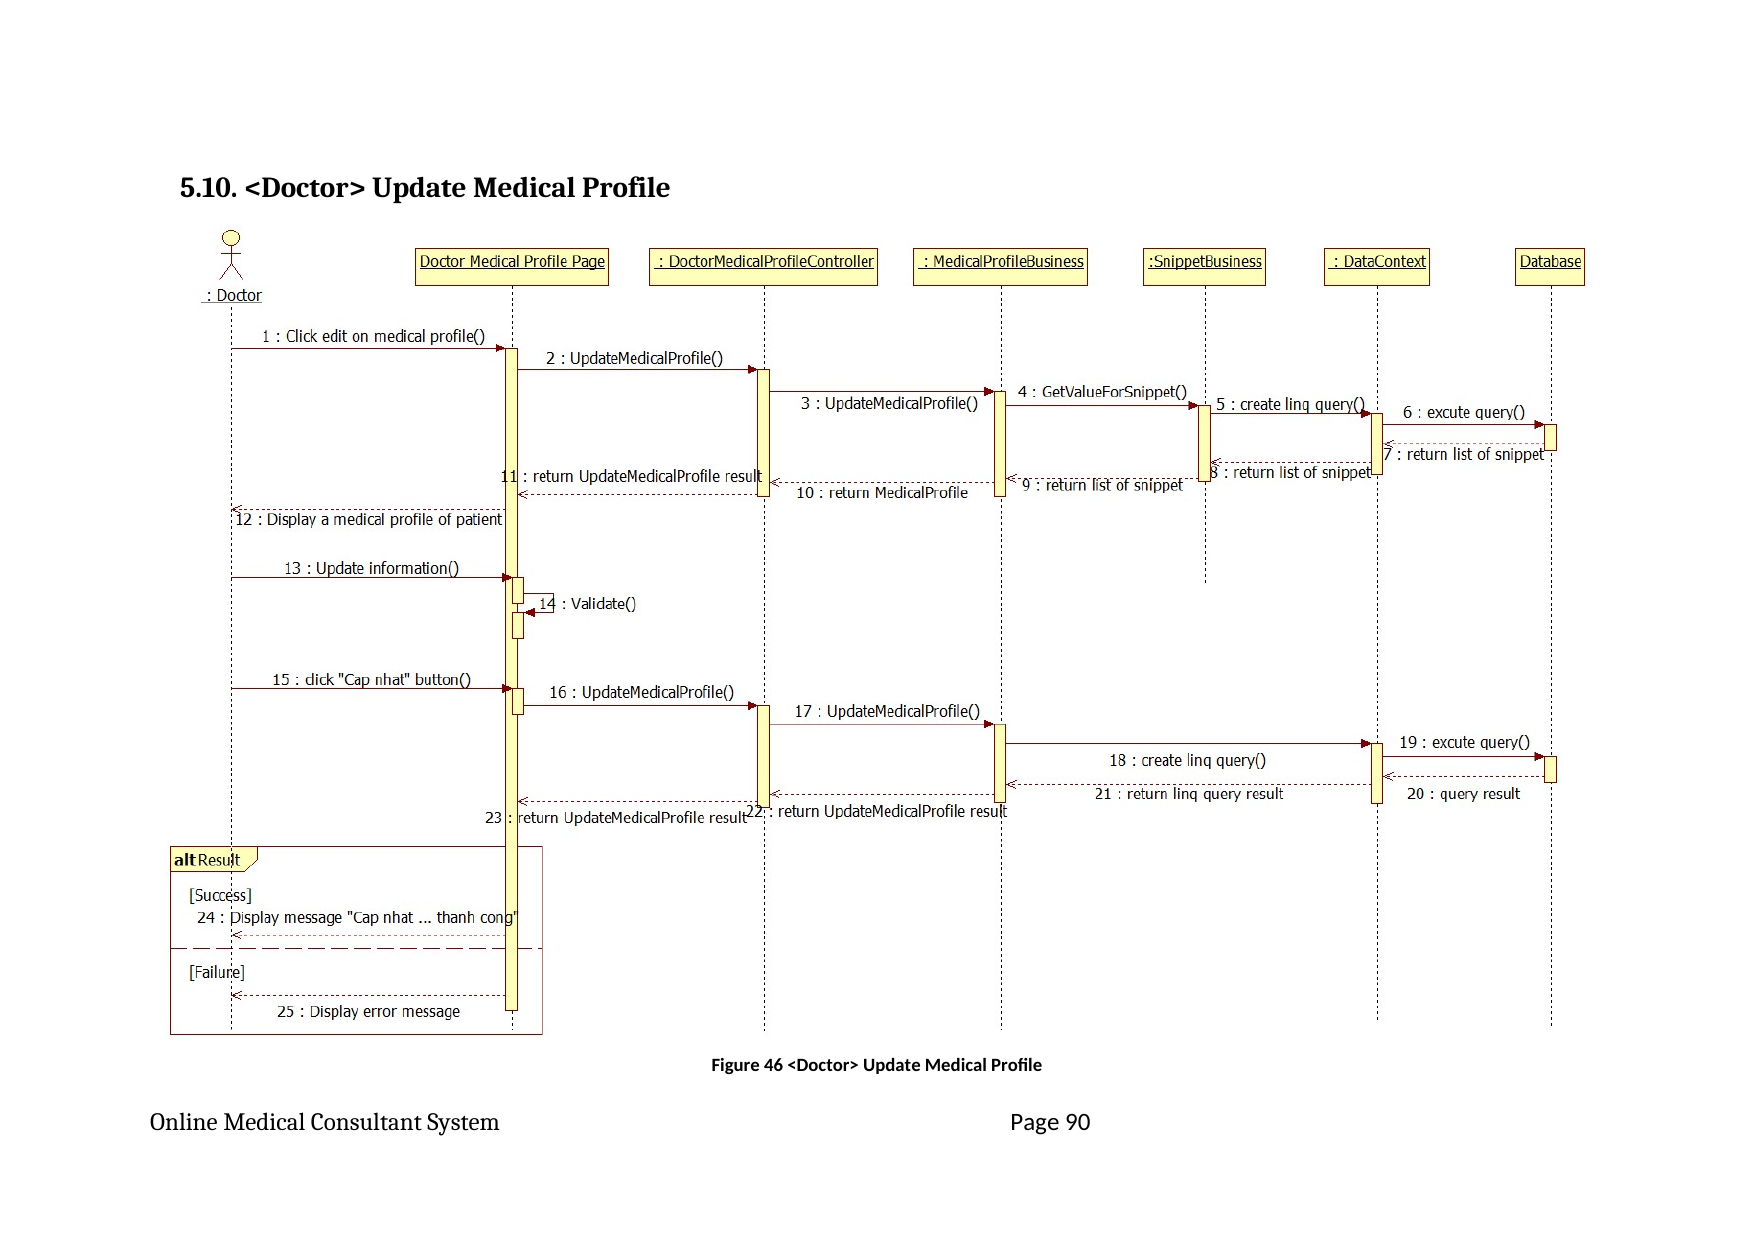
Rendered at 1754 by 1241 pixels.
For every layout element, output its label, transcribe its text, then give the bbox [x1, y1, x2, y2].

picture [150, 209, 1604, 1053]
subtitle <Doctor> Update Medical Profile [180, 171, 1604, 204]
